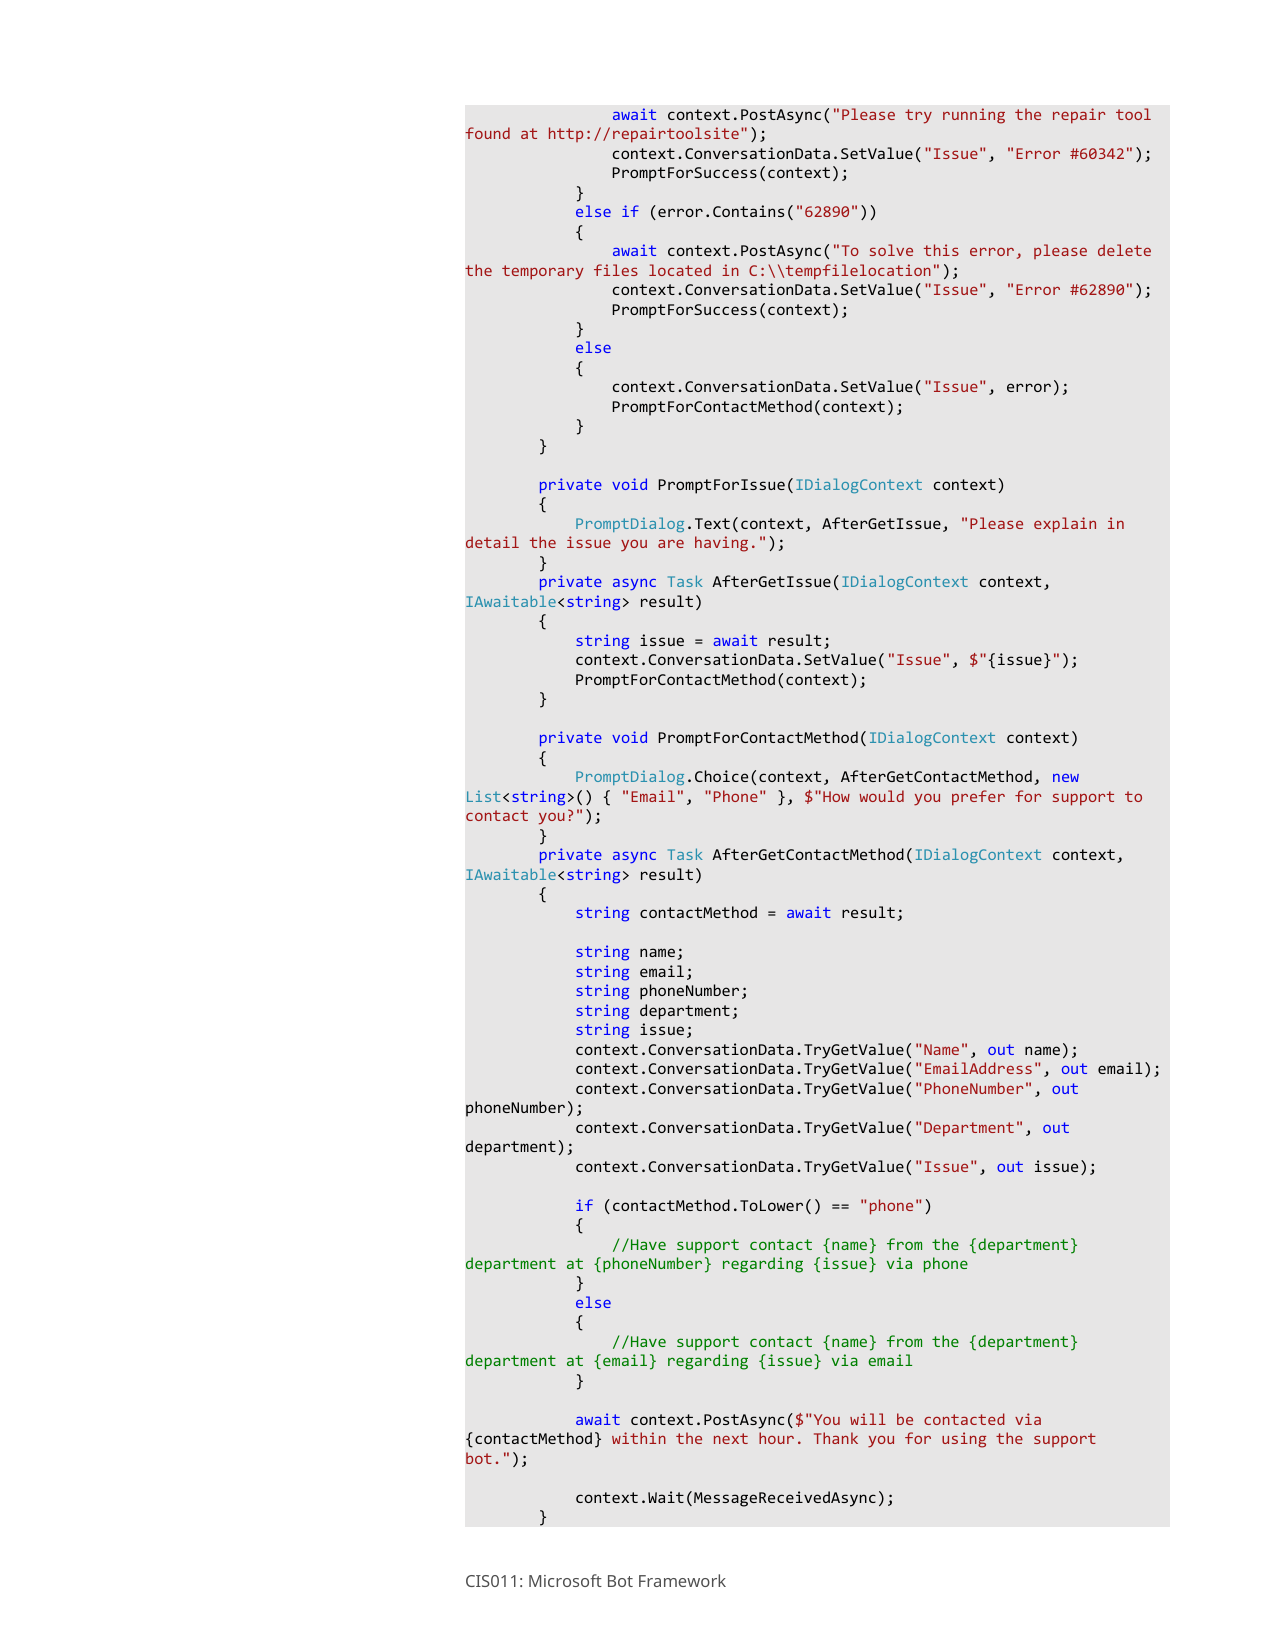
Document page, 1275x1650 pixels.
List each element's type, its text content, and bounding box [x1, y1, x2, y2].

text } [465, 553, 1170, 572]
text PromptDialog.Text(context, AfterGetIssue, "Please explain in detail the issue you are having."); [465, 514, 1170, 553]
text } [465, 1371, 1170, 1391]
text PromptForSuccess(context); [465, 163, 1170, 183]
text { [465, 1215, 1170, 1235]
text } [465, 417, 1170, 436]
text PromptForSuccess(context); [465, 300, 1170, 319]
text } [465, 183, 1170, 202]
text PromptForContactMethod(context); [465, 670, 1170, 689]
text string department; [465, 1001, 1170, 1021]
text //Have support contact {name} from the {department} department at {email} regarding {issue} via email [465, 1332, 1170, 1371]
text await context.PostAsync($"You will be contacted via {contactMethod} within the next hour. Thank you for using the support bot."); [465, 1410, 1170, 1468]
text { [465, 1313, 1170, 1332]
text } [465, 826, 1170, 845]
text await context.PostAsync("Please try running the repair tool found at http://repairtoolsite"); [465, 105, 1170, 144]
text PromptForContactMethod(context); [465, 397, 1170, 417]
text { [465, 611, 1170, 631]
text string contactMethod = await result; [465, 904, 1170, 923]
text context.ConversationData.SetValue("Issue", "Error #60342"); [465, 144, 1170, 163]
text else [465, 339, 1170, 358]
text private void PromptForIssue(IDialogContext context) [465, 475, 1170, 494]
text private async Task AfterGetIssue(IDialogContext context, IAwaitable<string> result) [465, 572, 1170, 611]
text context.ConversationData.TryGetValue("EmailAddress", out email); [465, 1059, 1170, 1079]
text private void PromptForContactMethod(IDialogContext context) [465, 728, 1170, 748]
text string issue = await result; [465, 631, 1170, 650]
text context.ConversationData.TryGetValue("Department", out department); [465, 1118, 1170, 1157]
text string phoneNumber; [465, 982, 1170, 1001]
text if (contactMethod.ToLower() == "phone") [465, 1196, 1170, 1215]
text PromptDialog.Choice(context, AfterGetContactMethod, new List<string>() { "Email", "Phone" }, $"How would you prefer for support to contact you?"); [465, 767, 1170, 826]
text string email; [465, 962, 1170, 982]
text context.ConversationData.SetValue("Issue", $"{issue}"); [465, 650, 1170, 670]
text } [465, 436, 1170, 456]
text { [465, 884, 1170, 904]
text await context.PostAsync("To solve this error, please delete the temporary files located in C:\\tempfilelocation"); [465, 241, 1170, 280]
text string name; [465, 943, 1170, 962]
text //Have support contact {name} from the {department} department at {phoneNumber} regarding {issue} via phone [465, 1235, 1170, 1274]
text { [465, 494, 1170, 514]
text context.ConversationData.SetValue("Issue", "Error #62890"); [465, 280, 1170, 300]
text context.ConversationData.SetValue("Issue", error); [465, 378, 1170, 397]
text context.ConversationData.TryGetValue("PhoneNumber", out phoneNumber); [465, 1079, 1170, 1118]
text context.Wait(MessageReceivedAsync); [465, 1488, 1170, 1507]
text { [465, 222, 1170, 241]
text context.ConversationData.TryGetValue("Issue", out issue); [465, 1157, 1170, 1176]
text } [465, 319, 1170, 339]
text string issue; [465, 1021, 1170, 1040]
text } [465, 689, 1170, 709]
text private async Task AfterGetContactMethod(IDialogContext context, IAwaitable<string> result) [465, 845, 1170, 884]
text context.ConversationData.TryGetValue("Name", out name); [465, 1040, 1170, 1059]
text else [465, 1293, 1170, 1313]
text } [465, 1507, 1170, 1527]
text { [465, 358, 1170, 378]
text } [465, 1274, 1170, 1293]
text else if (error.Contains("62890")) [465, 202, 1170, 222]
text { [465, 748, 1170, 767]
